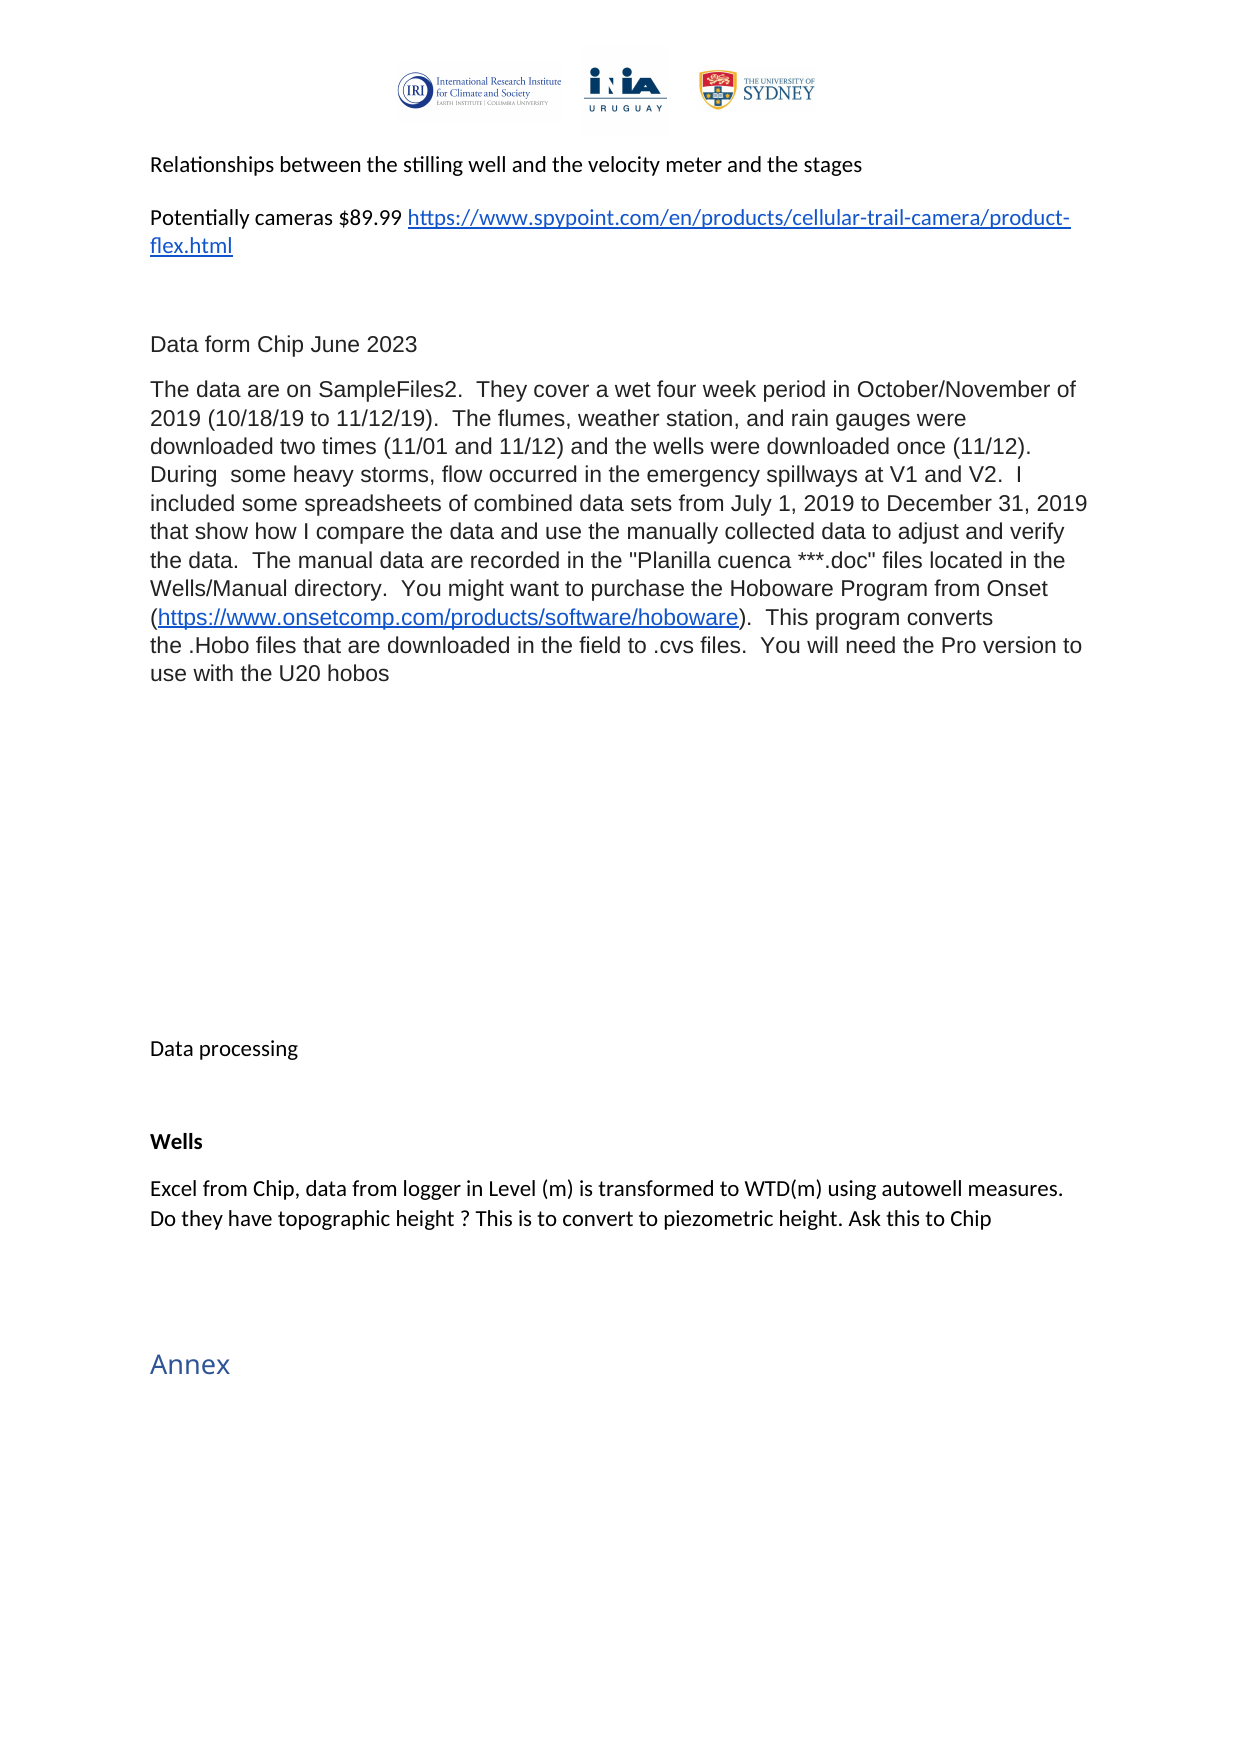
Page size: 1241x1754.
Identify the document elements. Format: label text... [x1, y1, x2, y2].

text Data processing [150, 1034, 1090, 1062]
text Data form Chip June 2023 [150, 331, 1090, 357]
text Wells [150, 1127, 1090, 1155]
picture [396, 62, 562, 122]
text The data are on SampleFiles2. They cover a wet four week period in October/November of 2019 (10/18/19 to 11/12/19). The flumes, weather station, and rain gauges were downloaded two times (11/01 and 11/12) and the wells were downloaded once (11/12). During some heavy storms, flow occurred in the emergency spillways at V1 and V2. I included some spreadsheets of combined data sets from July 1, 2019 to December 31, 2019 that show how I compare the data and use the manually collected data to adjust and verify the data. The manual data are recorded in the "Planilla cuenca ***.doc" files located in the Wells/Manual directory. You might want to purchase the Hoboware Program from Onset (https://www.onsetcomp.com/products/software/hoboware). This program converts the .Hobo files that are downloaded in the field to .cvs files. You will need the Pro version to use with the U20 hobos [150, 376, 1090, 687]
picture [581, 45, 669, 135]
picture [696, 66, 818, 112]
text Excel from Chip, data from logger in Level (m) is transformed to WTD(m) using autowell measures. Do they have topographic height ? This is to convert to piezometric height. Ask this to Chip [150, 1174, 1090, 1232]
subtitle Annex [150, 1345, 1090, 1382]
text Relationships between the stilling well and the velocity meter and the stages [150, 150, 1090, 178]
text Potentially cameras $89.99 https://www.spypoint.com/en/products/cellular-trail-camera/product-flex.html [150, 203, 1090, 259]
